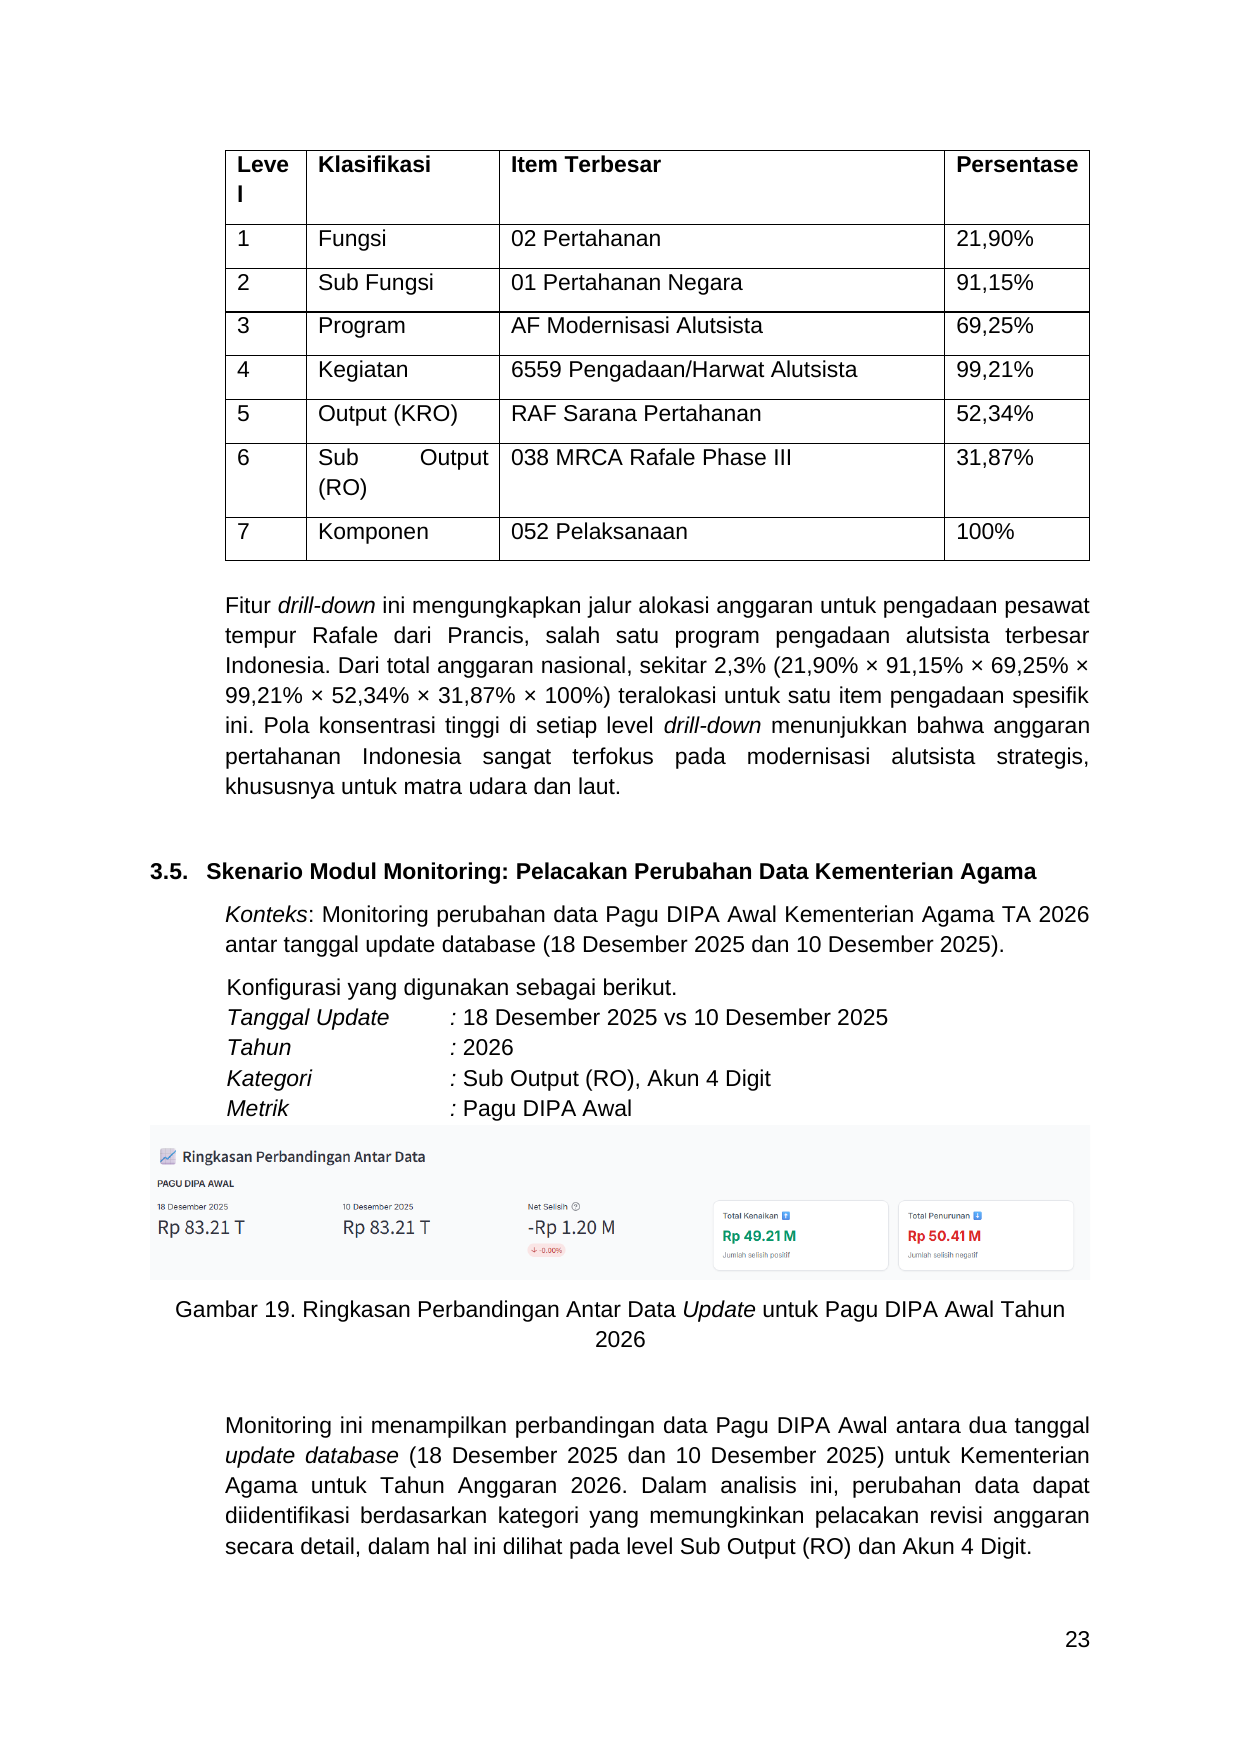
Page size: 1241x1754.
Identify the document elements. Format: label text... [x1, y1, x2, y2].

table_cell 02 Pertahanan [500, 225, 944, 268]
table_cell AF Modernisasi Alutsista [500, 313, 944, 355]
table_cell : 18 Desember 2025 vs 10 Desember 2025 [439, 1004, 1089, 1034]
table_cell 21,90% [945, 225, 1089, 268]
table_header Level [226, 151, 306, 224]
picture [150, 1125, 1091, 1280]
table_cell Output (KRO) [307, 400, 499, 443]
table_cell : 2026 [439, 1034, 1089, 1064]
table_cell 91,15% [945, 269, 1089, 311]
text Gambar 19. Ringkasan Perbandingan Antar Data Update untuk Pagu DIPA Awal Tahun 2026 [150, 1296, 1090, 1353]
list Konteks: Monitoring perubahan data Pagu DIPA Awal Kementerian Agama TA 2026 antar tanggal update database (18 Desember 2025 dan 10 Desember 2025). [225, 901, 1090, 958]
table_cell 100% [945, 518, 1089, 560]
table_cell 69,25% [945, 313, 1089, 355]
table_cell 5 [226, 400, 306, 443]
table_cell 6 [226, 444, 306, 517]
list Fitur drill-down ini mengungkapkan jalur alokasi anggaran untuk pengadaan pesawat tempur Rafale dari Prancis, salah satu program pengadaan alutsista terbesar Indonesia. Dari total anggaran nasional, sekitar 2,3% (21,90% × 91,15% × 69,25% × 99,21% × 52,34% × 31,87% × 100%) teralokasi untuk satu item pengadaan spesifik ini. Pola konsentrasi tinggi di setiap level drill-down menunjukkan bahwa anggaran pertahanan Indonesia sangat terfokus pada modernisasi alutsista strategis, khususnya untuk matra udara dan laut. [225, 592, 1090, 799]
table_cell 4 [226, 356, 306, 399]
table_cell 6559 Pengadaan/Harwat Alutsista [500, 356, 944, 399]
table_cell RAF Sarana Pertahanan [500, 400, 944, 443]
table_cell Sub Output (RO) [307, 444, 499, 517]
table_cell Komponen [307, 518, 499, 560]
table_cell Program [307, 313, 499, 355]
table_cell 99,21% [945, 356, 1089, 399]
subtitle Skenario Modul Monitoring: Pelacakan Perubahan Data Kementerian Agama [150, 858, 1090, 885]
table_cell : Sub Output (RO), Akun 4 Digit [439, 1065, 1089, 1095]
table_header Klasifikasi [307, 151, 499, 224]
table_cell 01 Pertahanan Negara [500, 269, 944, 311]
table_header Item Terbesar [500, 151, 944, 224]
table_cell 052 Pelaksanaan [500, 518, 944, 560]
table_header Persentase [945, 151, 1089, 224]
table_cell Fungsi [307, 225, 499, 268]
table_cell Tanggal Update [215, 1004, 439, 1034]
table_cell 52,34% [945, 400, 1089, 443]
table_header Konfigurasi yang digunakan sebagai berikut. [215, 974, 1089, 1004]
table_cell : Pagu DIPA Awal [439, 1095, 1089, 1125]
table_cell Tahun [215, 1034, 439, 1064]
table_cell Kegiatan [307, 356, 499, 399]
table_cell 2 [226, 269, 306, 311]
table_cell Metrik [215, 1095, 439, 1125]
table_cell Kategori [215, 1065, 439, 1095]
table_cell 038 MRCA Rafale Phase III [500, 444, 944, 517]
list Monitoring ini menampilkan perbandingan data Pagu DIPA Awal antara dua tanggal update database (18 Desember 2025 dan 10 Desember 2025) untuk Kementerian Agama untuk Tahun Anggaran 2026. Dalam analisis ini, perubahan data dapat diidentifikasi berdasarkan kategori yang memungkinkan pelacakan revisi anggaran secara detail, dalam hal ini dilihat pada level Sub Output (RO) dan Akun 4 Digit. [225, 1412, 1090, 1559]
table_cell 7 [226, 518, 306, 560]
table_cell Sub Fungsi [307, 269, 499, 311]
table_cell 3 [226, 313, 306, 355]
table_cell 1 [226, 225, 306, 268]
table_cell 31,87% [945, 444, 1089, 517]
